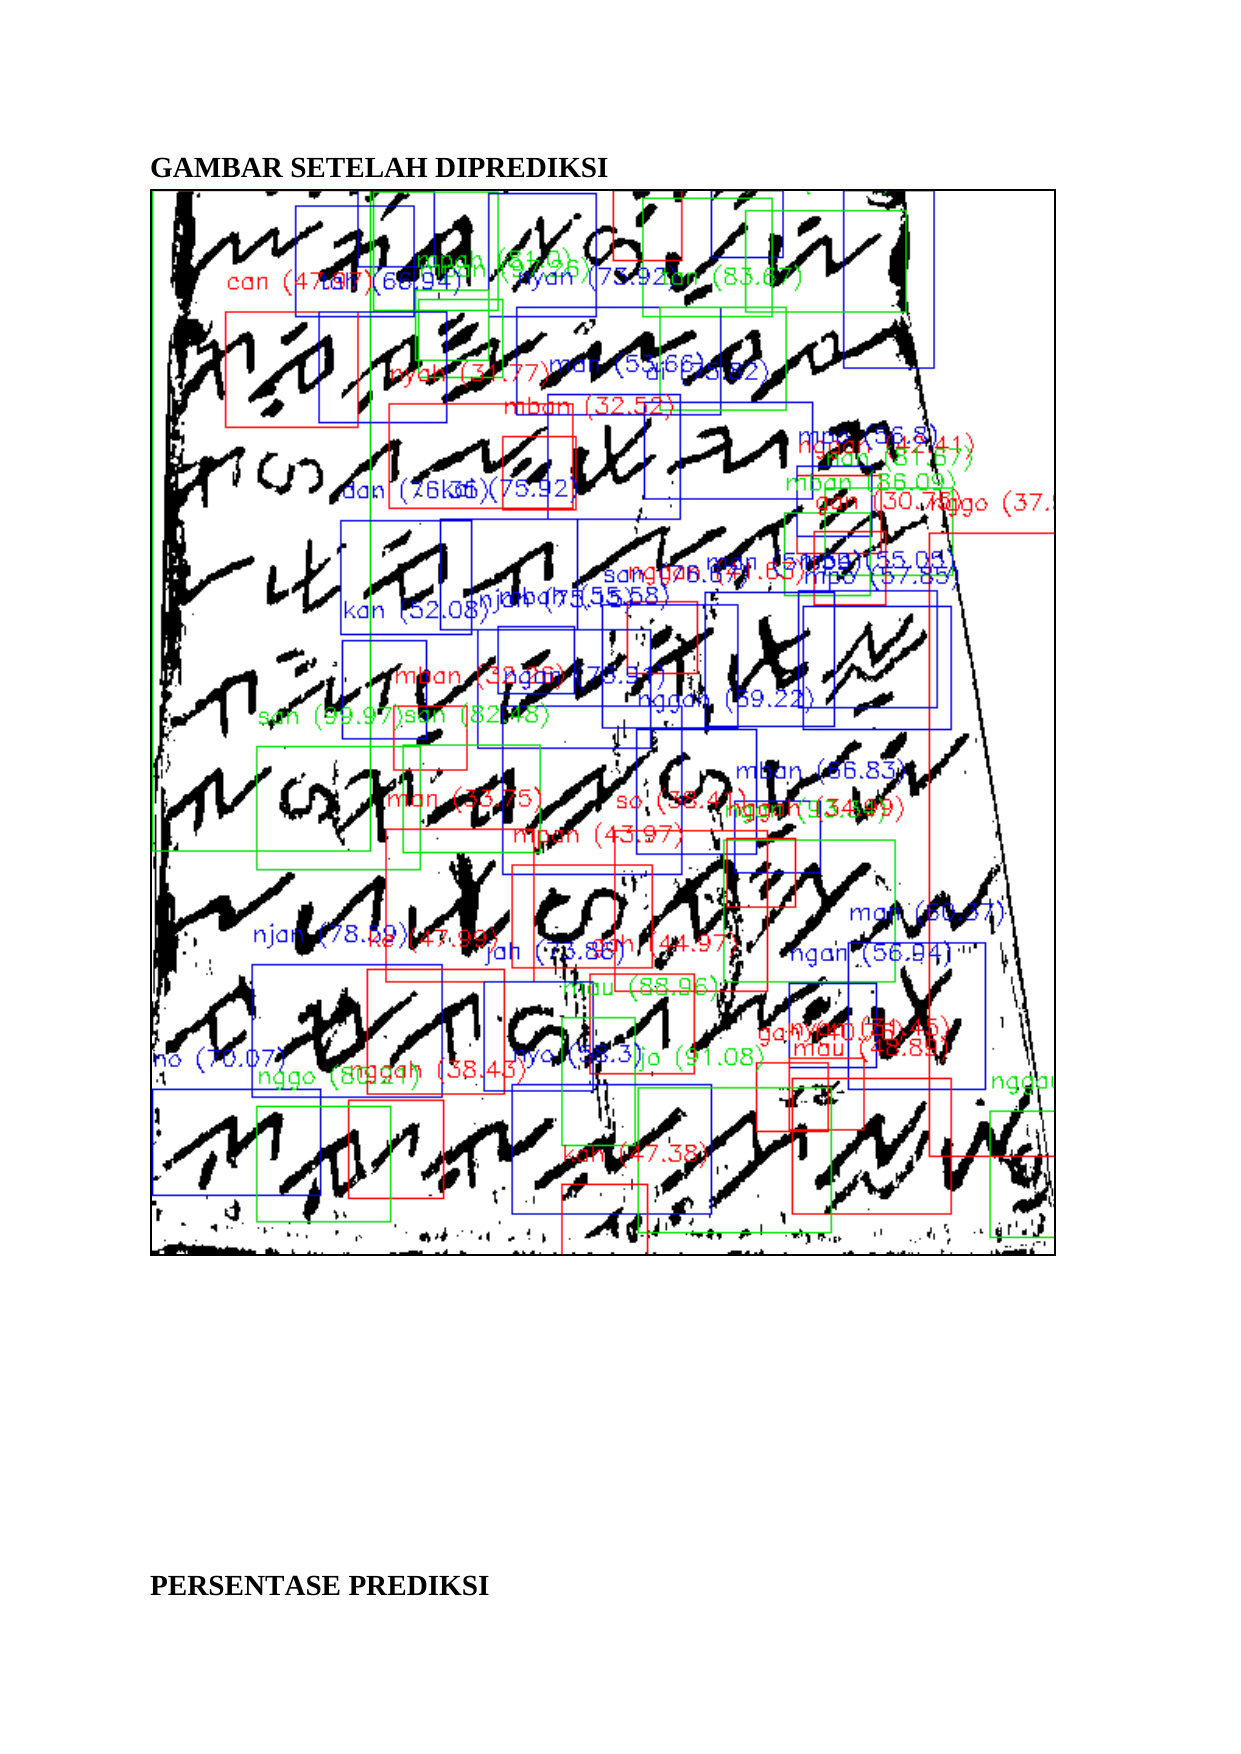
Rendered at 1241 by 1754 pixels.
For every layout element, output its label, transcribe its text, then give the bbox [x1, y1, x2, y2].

picture [152, 191, 1054, 1254]
text GAMBAR SETELAH DIPREDIKSI [150, 150, 1090, 183]
text PERSENTASE PREDIKSI [150, 1568, 1090, 1601]
